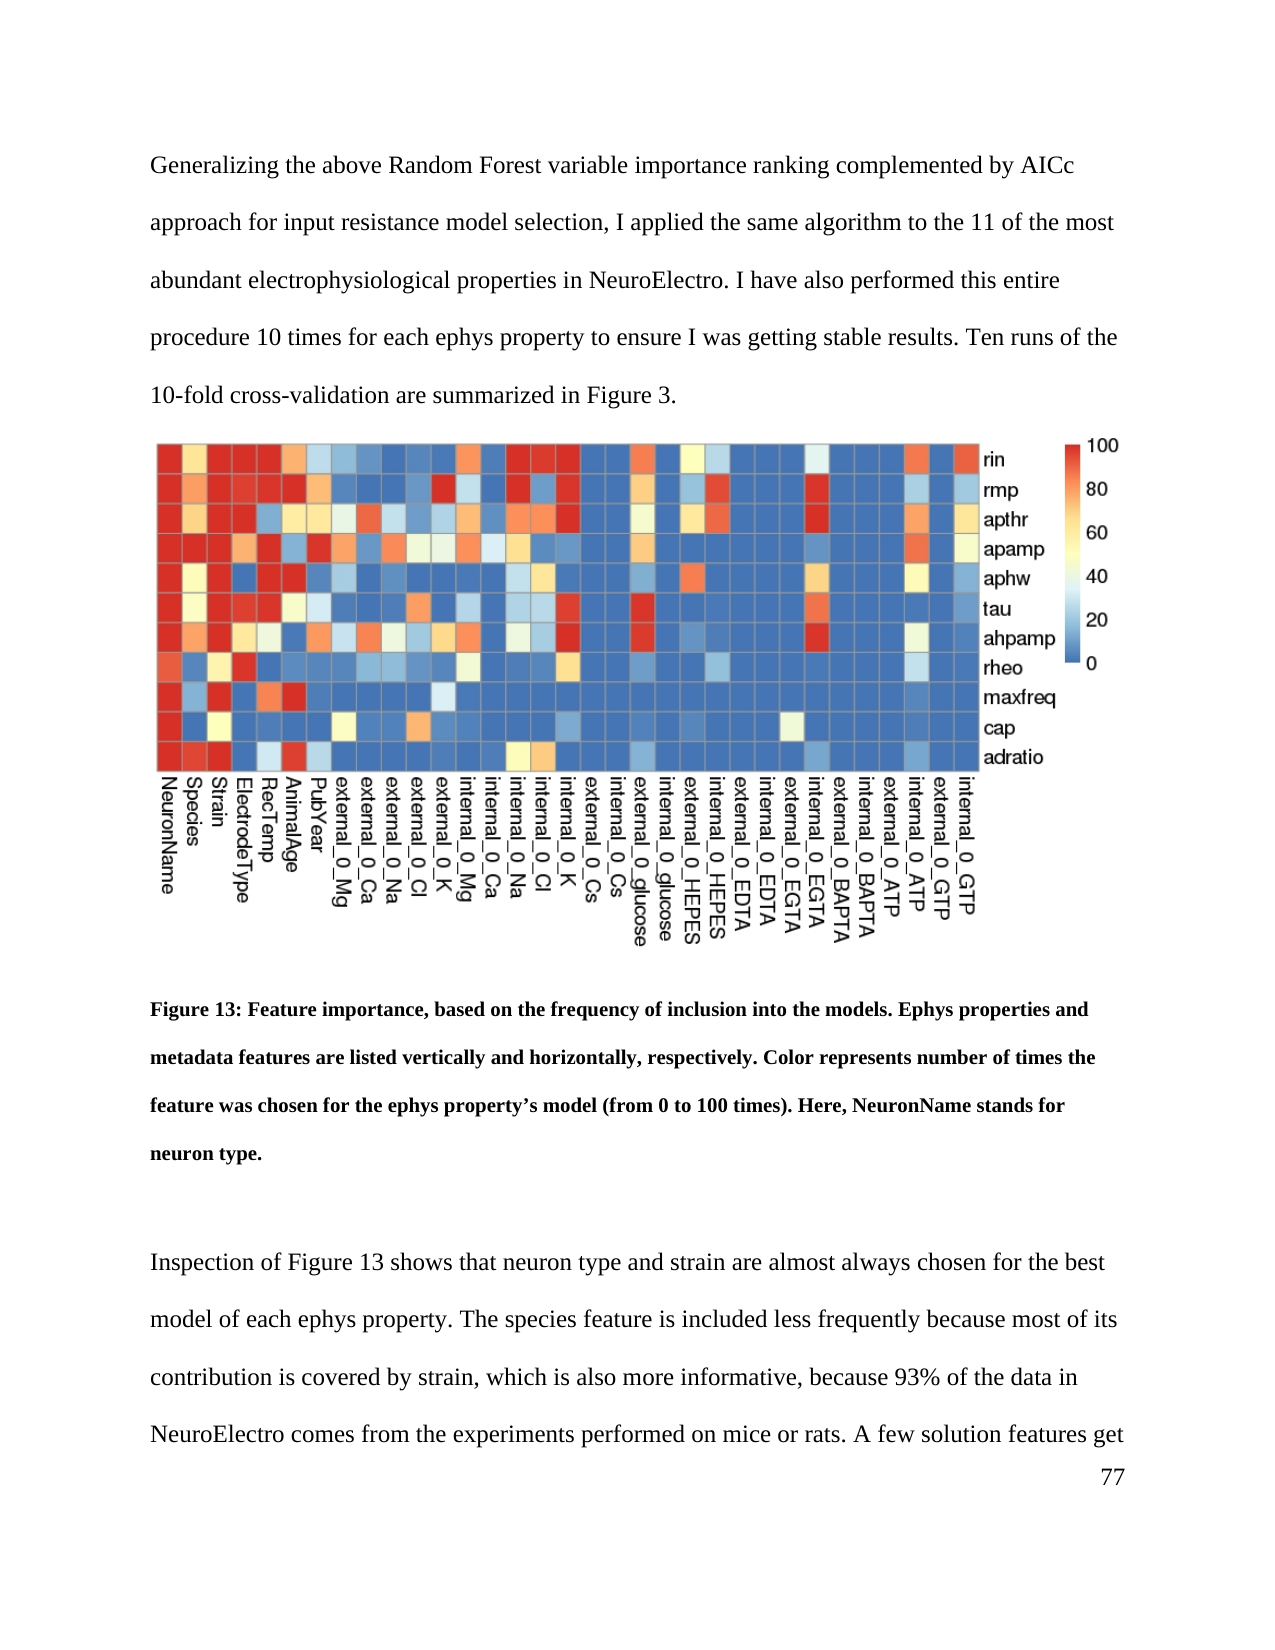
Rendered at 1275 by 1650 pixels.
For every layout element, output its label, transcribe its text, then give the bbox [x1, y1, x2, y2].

picture [150, 437, 1125, 956]
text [150, 1247, 1125, 1448]
text Figure 13: Feature importance, based on the frequency of inclusion into the models. Ephys properties and metadata features are listed vertically and horizontally, respectively. Color represents number of times the feature was chosen for the ephys property’s model (from 0 to 100 times). Here, NeuronName stands for neuron type. [150, 997, 1125, 1165]
text Generalizing the above Random Forest variable importance ranking complemented by AICc approach for input resistance model selection, I applied the same algorithm to the 11 of the most abundant electrophysiological properties in NeuroElectro. I have also performed this entire procedure 10 times for each ephys property to ensure I was getting stable results. Ten runs of the 10-fold cross-validation are summarized in Figure 3. [150, 150, 1125, 409]
